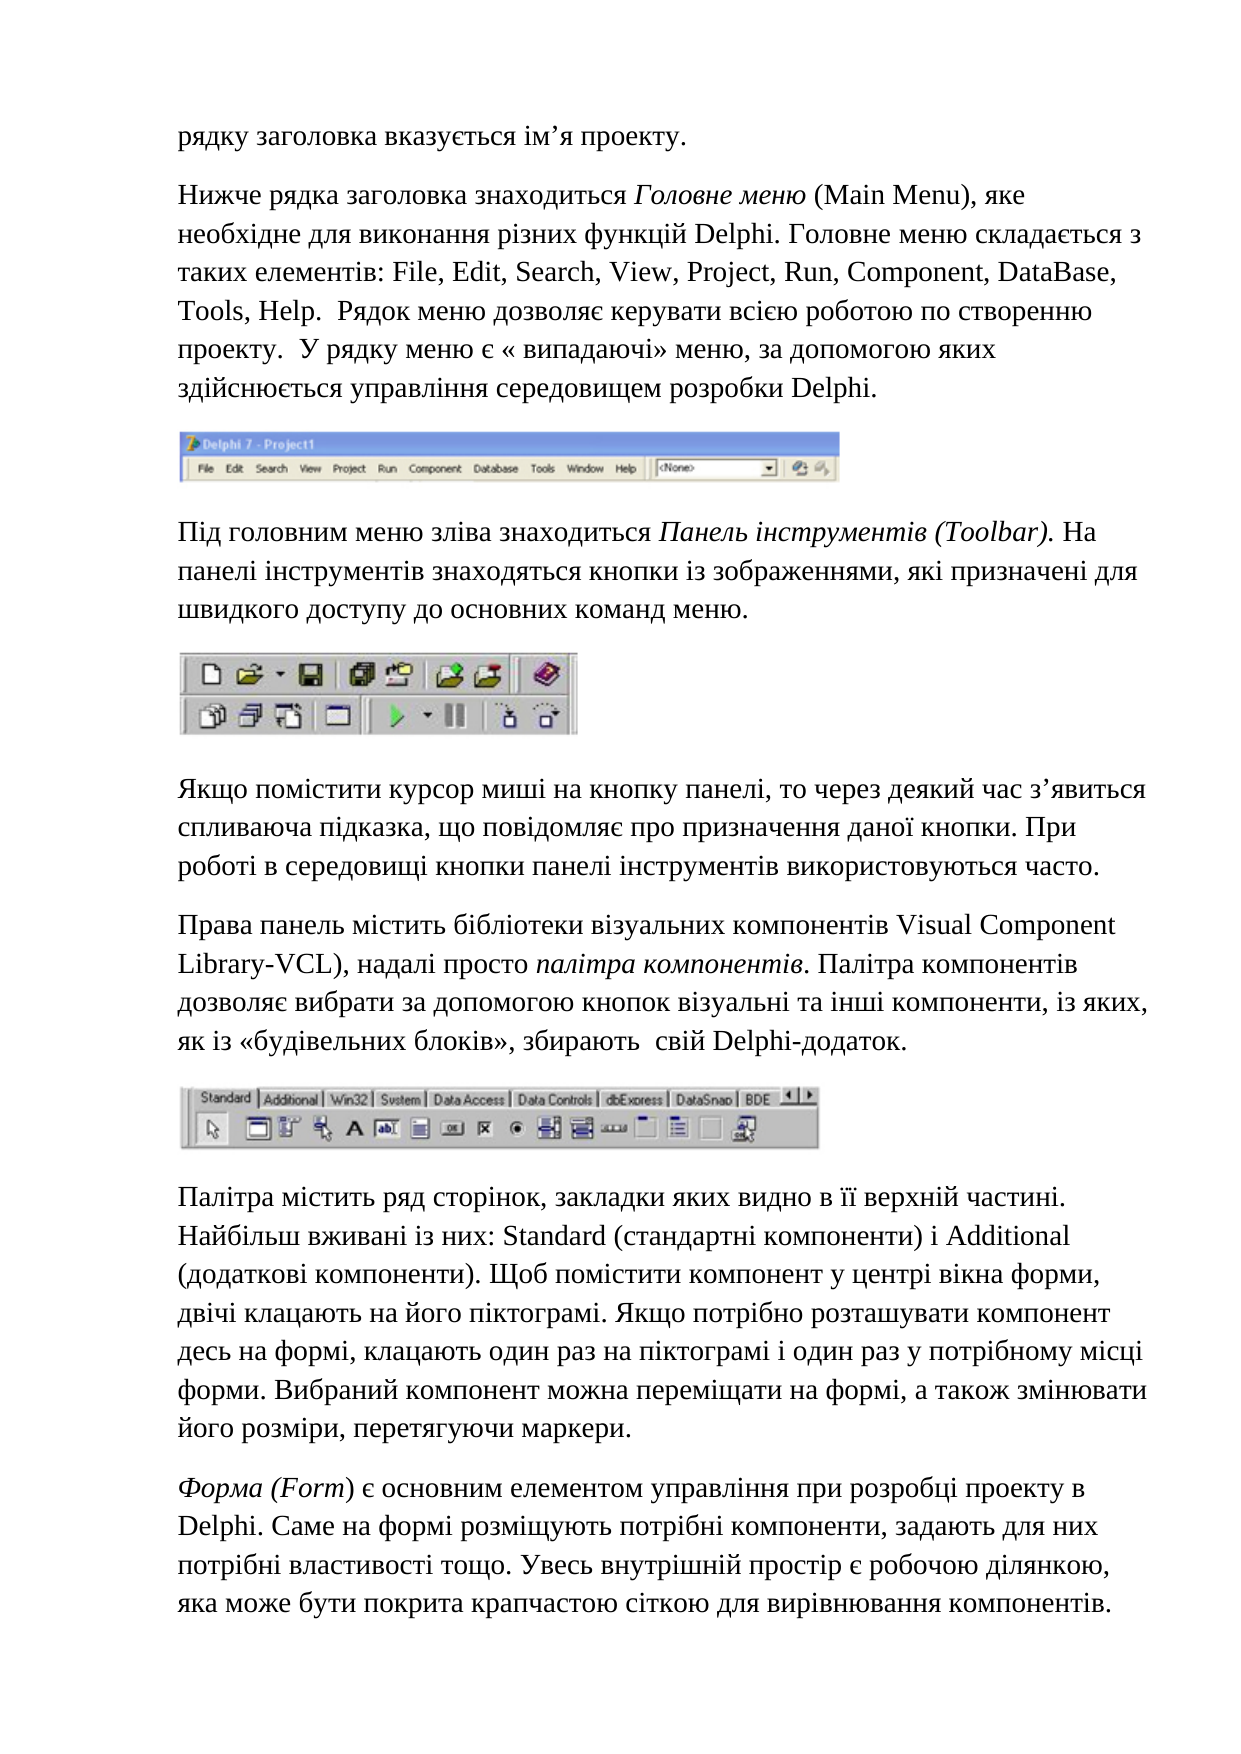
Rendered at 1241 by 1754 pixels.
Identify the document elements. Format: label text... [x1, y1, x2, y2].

text Палітра містить ряд сторінок, закладки яких видно в її верхній частині. Найбільш вживані із них: Standard (стандартні компоненти) і Additional (додаткові компоненти). Щоб помістити компонент у центрі вікна форми, двічі клацають на його піктограмі. Якщо потрібно розташувати компонент десь на формі, клацають один раз на піктограмі і один раз у потрібному місці форми. Вибраний компонент можна переміщати на формі, а також змінювати його розміри, перетягуючи маркери. [177, 1179, 1152, 1444]
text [177, 118, 1152, 152]
picture [177, 429, 843, 489]
picture [177, 1082, 825, 1155]
text Права панель містить бібліотеки візуальних компонентів Visual Component Library-VCL), надалі просто палітра компонентів. Палітра компонентів дозволяє вибрати за допомогою кнопок візуальні та інші компоненти, із яких, як із «будівельних блоків», збирають свій Delphi-додаток. [177, 907, 1152, 1057]
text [177, 1470, 1152, 1619]
text Якщо помістити курсор миші на кнопку панелі, то через деякий час з’явиться спливаюча підказка, що повідомляє про призначення даної кнопки. При роботі в середовищі кнопки панелі інструментів використовуються часто. [177, 771, 1152, 882]
text Нижче рядка заголовка знаходиться Головне меню (Main Menu), яке необхідне для виконання різних функцій Delphi. Головне меню складається з таких елементів: File, Edit, Search, View, Project, Run, Component, DataBase, Tools, Help. Рядок меню дозволяє керувати всією роботою по створенню проекту. У рядку меню є « випадаючі» меню, за допомогою яких здійснюється управління середовищем розробки Delphi. [177, 177, 1152, 404]
text Під головним меню зліва знаходиться Панель інструментів (Toolbar). На панелі інструментів знаходяться кнопки із зображеннями, які призначені для швидкого доступу до основних команд меню. [177, 514, 1152, 625]
picture [177, 650, 581, 746]
